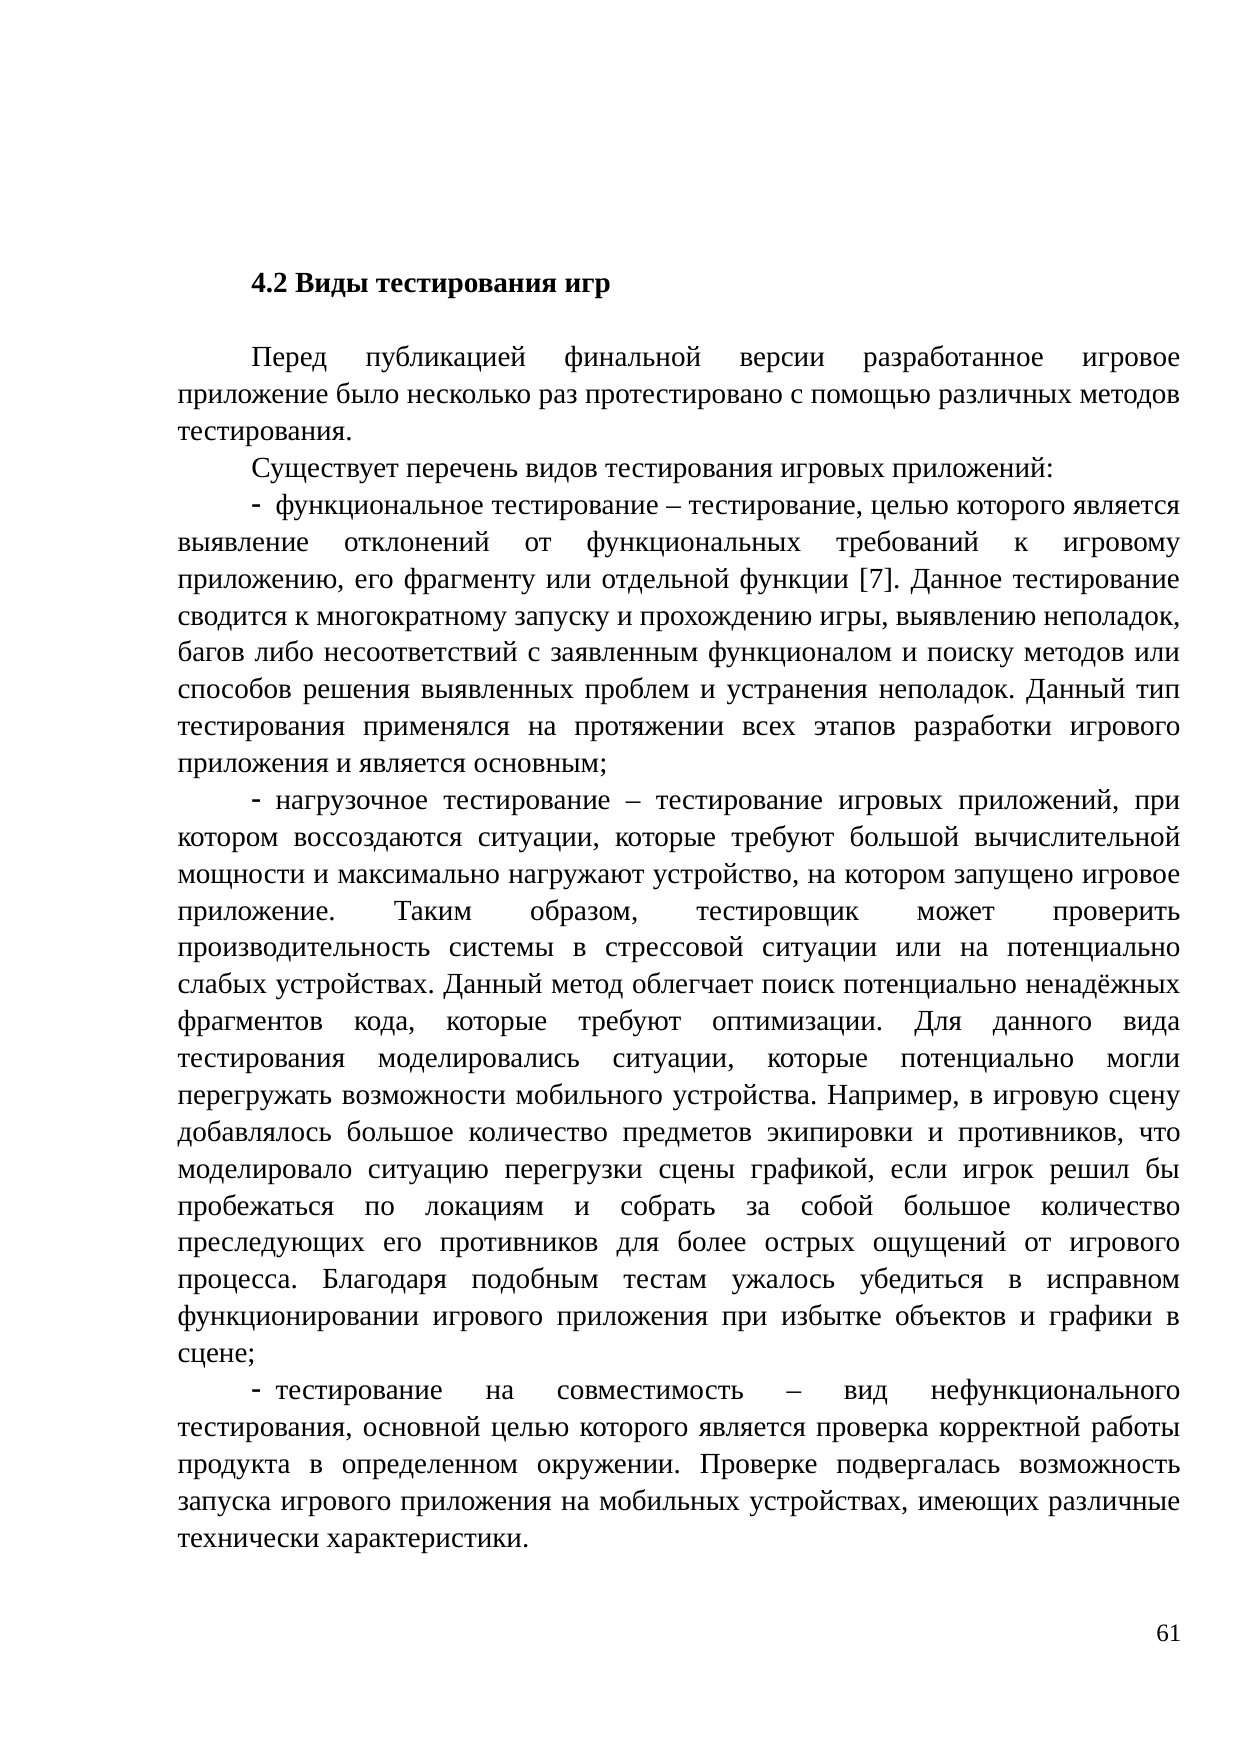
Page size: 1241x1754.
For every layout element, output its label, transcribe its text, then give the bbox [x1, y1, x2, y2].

text Перед публикацией финальной версии разработанное игровое приложение было несколько раз протестировано с помощью различных методов тестирования. [177, 339, 1181, 447]
list нагрузочное тестирование – тестирование игровых приложений, при котором воссоздаются ситуации, которые требуют большой вычислительной мощности и максимально нагружают устройство, на котором запущено игровое приложение. Таким образом, тестировщик может проверить производительность системы в стрессовой ситуации или на потенциально слабых устройствах. Данный метод облегчает поиск потенциально ненадёжных фрагментов кода, которые требуют оптимизации. Для данного вида тестирования моделировались ситуации, которые потенциально могли перегружать возможности мобильного устройства. Например, в игровую сцену добавлялось большое количество предметов экипировки и противников, что моделировало ситуацию перегрузки сцены графикой, если игрок решил бы пробежаться по локациям и собрать за собой большое количество преследующих его противников для более острых ощущений от игрового процесса. Благодаря подобным тестам ужалось убедиться в исправном функционировании игрового приложения при избытке объектов и графики в сцене; [177, 782, 1181, 1369]
subtitle 4.2 Виды тестирования игр [177, 266, 1181, 299]
text Существует перечень видов тестирования игровых приложений: [177, 450, 1181, 483]
list тестирование на совместимость – вид нефункционального тестирования, основной целью которого является проверка корректной работы продукта в определенном окружении. Проверке подвергалась возможность запуска игрового приложения на мобильных устройствах, имеющих различные технически характеристики. [177, 1372, 1181, 1553]
list функциональное тестирование – тестирование, целью которого является выявление отклонений от функциональных требований к игровому приложению, его фрагменту или отдельной функции [7]. Данное тестирование сводится к многократному запуску и прохождению игры, выявлению неполадок, багов либо несоответствий с заявленным функционалом и поиску методов или способов решения выявленных проблем и устранения неполадок. Данный тип тестирования применялся на протяжении всех этапов разработки игрового приложения и является основным; [177, 487, 1181, 779]
